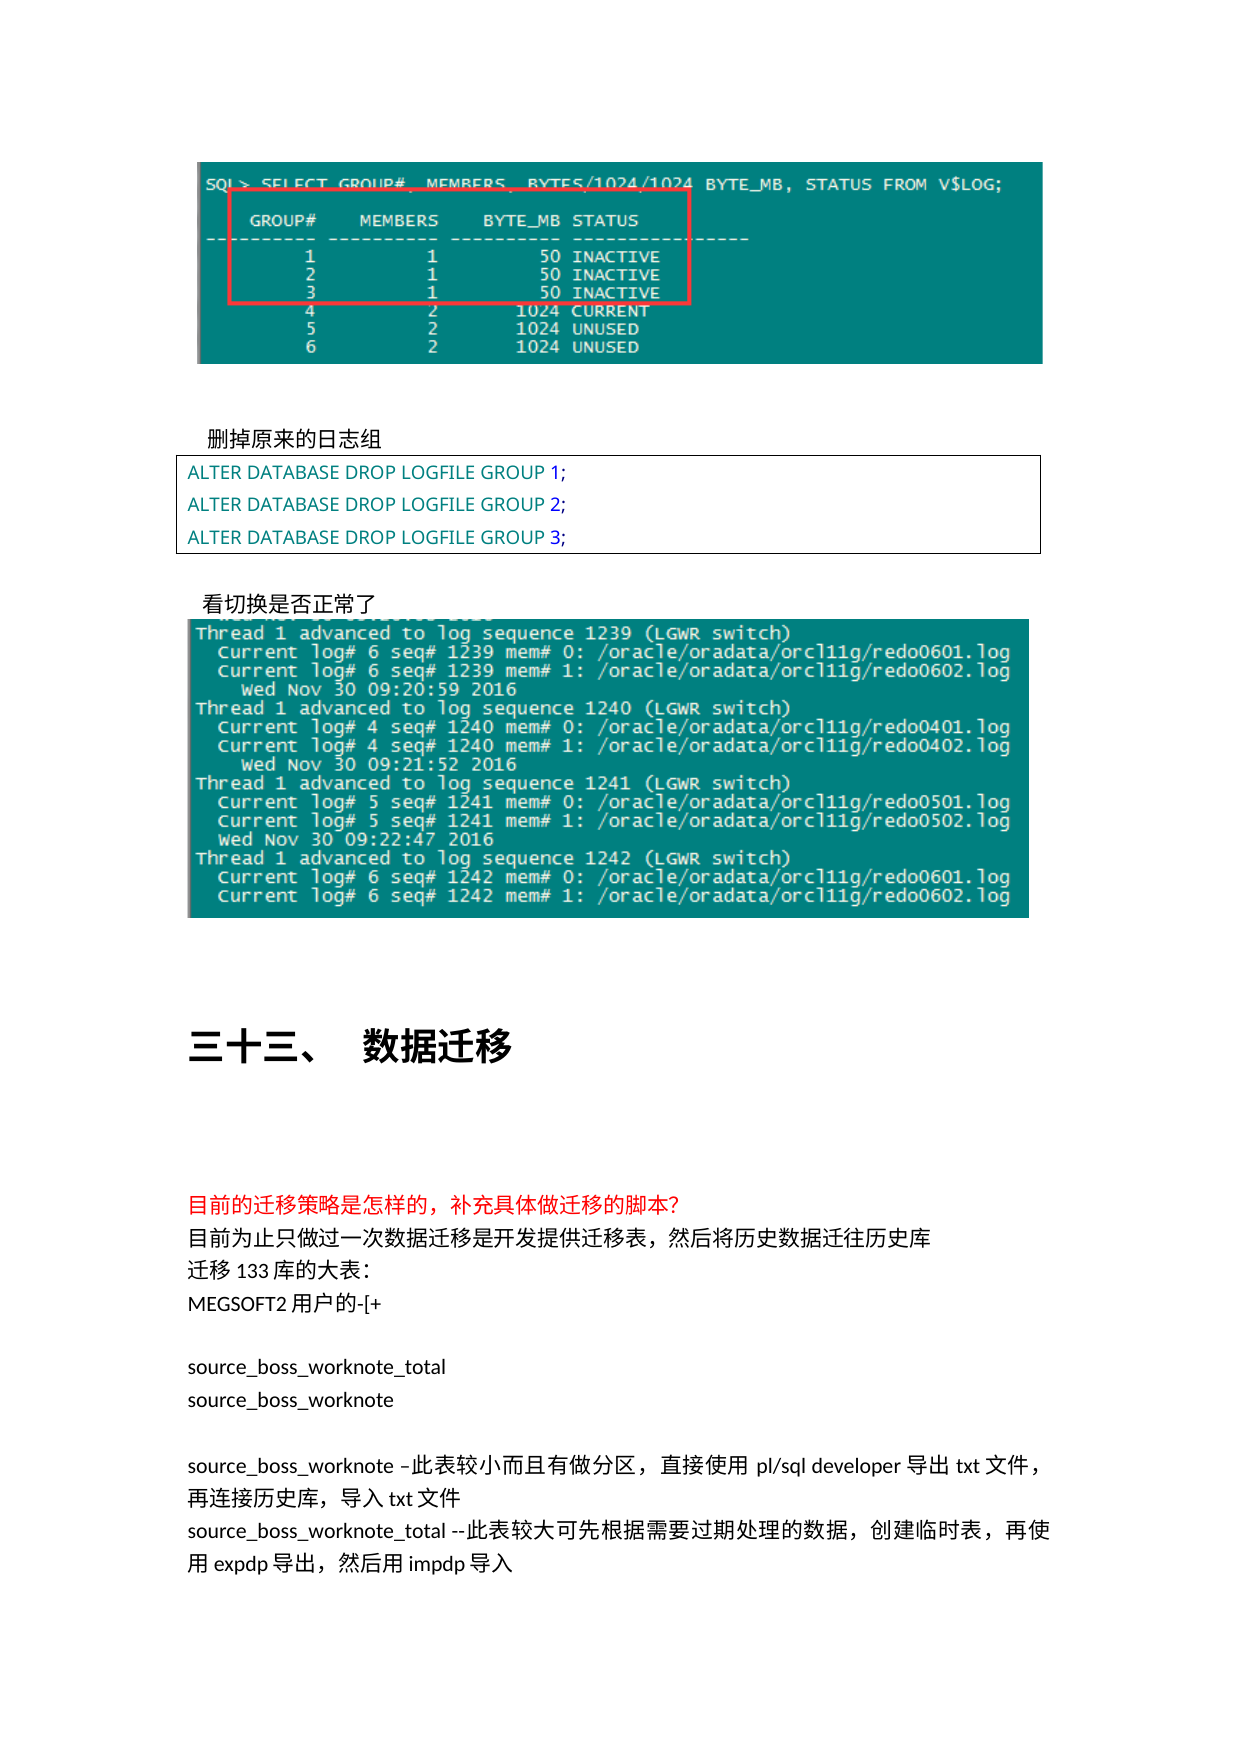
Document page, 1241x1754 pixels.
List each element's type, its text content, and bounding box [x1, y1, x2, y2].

text 目前的迁移策略是怎样的，补充具体做迁移的脚本？ [187, 1188, 1053, 1220]
text 删掉原来的日志组 [187, 422, 1053, 454]
text source_boss_worknote [187, 1383, 1053, 1415]
text source_boss_worknote_total --此表较大可先根据需要过期处理的数据，创建临时表，再使用expdp导出，然后用impdp导入 [187, 1513, 1053, 1578]
text 看切换是否正常了 [187, 587, 1053, 619]
table_header ALTER DATABASE DROP LOGFILE GROUP 1; ALTER DATABASE DROP LOGFILE GROUP 2; ALTER DATABASE DROP LOGFILE GROUP 3; [177, 456, 1040, 553]
subtitle 数据迁移 [187, 1012, 1053, 1077]
text MEGSOFT2用户的-[+ [187, 1285, 1053, 1318]
text 迁移133库的大表： [187, 1253, 1053, 1285]
text 目前为止只做过一次数据迁移是开发提供迁移表，然后将历史数据迁往历史库 [187, 1220, 1053, 1253]
text source_boss_worknote –此表较小而且有做分区，直接使用pl/sql developer导出txt文件，再连接历史库，导入txt文件 [187, 1448, 1053, 1513]
text source_boss_worknote_total [187, 1350, 1053, 1383]
picture [197, 162, 1043, 364]
picture [187, 619, 1029, 918]
